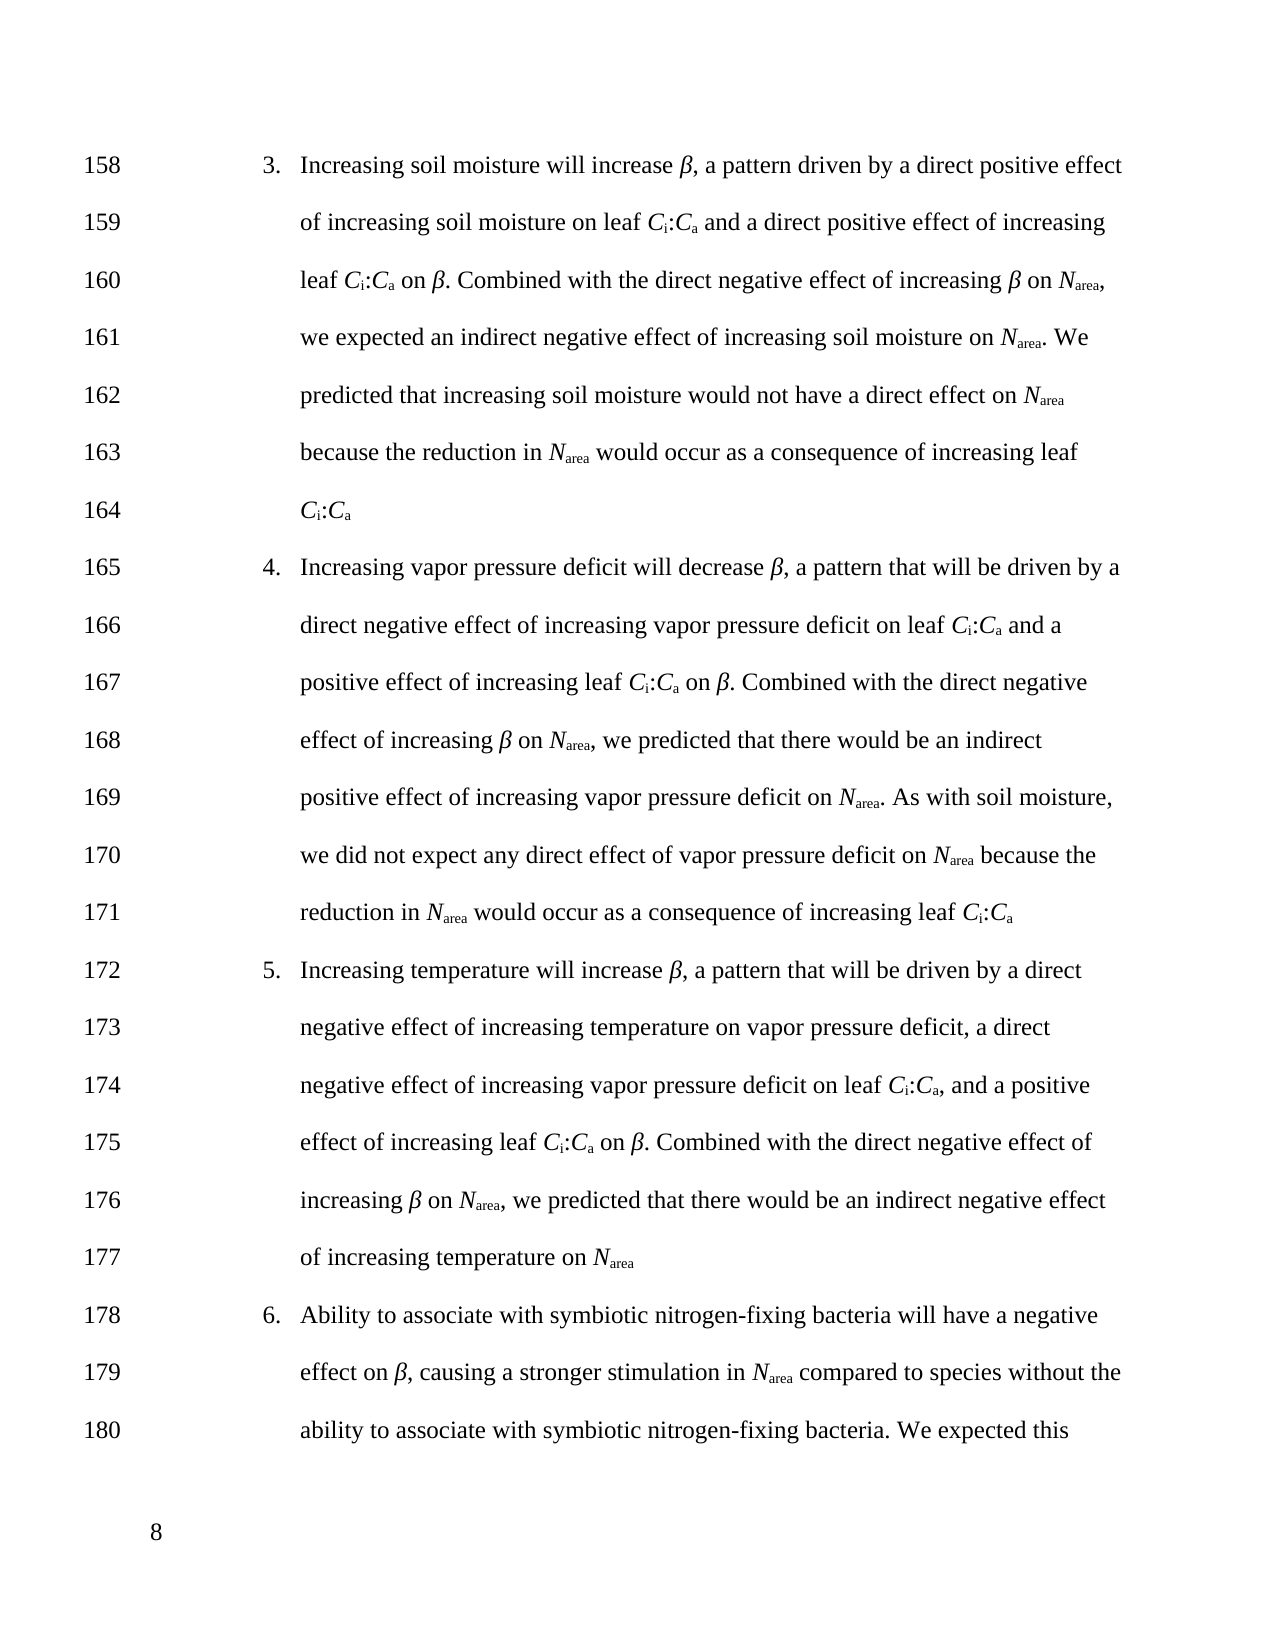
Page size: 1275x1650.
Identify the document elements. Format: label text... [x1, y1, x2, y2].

list Increasing vapor pressure deficit will decrease β, a pattern that will be driven by a direct negative effect of increasing vapor pressure deficit on leaf Ci:Ca and a positive effect of increasing leaf Ci:Ca on β. Combined with the direct negative effect of increasing β on Narea, we predicted that there would be an indirect positive effect of increasing vapor pressure deficit on Narea. As with soil moisture, we did not expect any direct effect of vapor pressure deficit on Narea because the reduction in Narea would occur as a consequence of increasing leaf Ci:Ca [262, 552, 1125, 926]
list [262, 1300, 1125, 1444]
list Increasing temperature will increase β, a pattern that will be driven by a direct negative effect of increasing temperature on vapor pressure deficit, a direct negative effect of increasing vapor pressure deficit on leaf Ci:Ca, and a positive effect of increasing leaf Ci:Ca on β. Combined with the direct negative effect of increasing β on Narea, we predicted that there would be an indirect negative effect of increasing temperature on Narea [262, 955, 1125, 1271]
list Increasing soil moisture will increase β, a pattern driven by a direct positive effect of increasing soil moisture on leaf Ci:Ca and a direct positive effect of increasing leaf Ci:Ca on β. Combined with the direct negative effect of increasing β on Narea, we expected an indirect negative effect of increasing soil moisture on Narea. We predicted that increasing soil moisture would not have a direct effect on Narea because the reduction in Narea would occur as a consequence of increasing leaf Ci:Ca [262, 150, 1125, 524]
